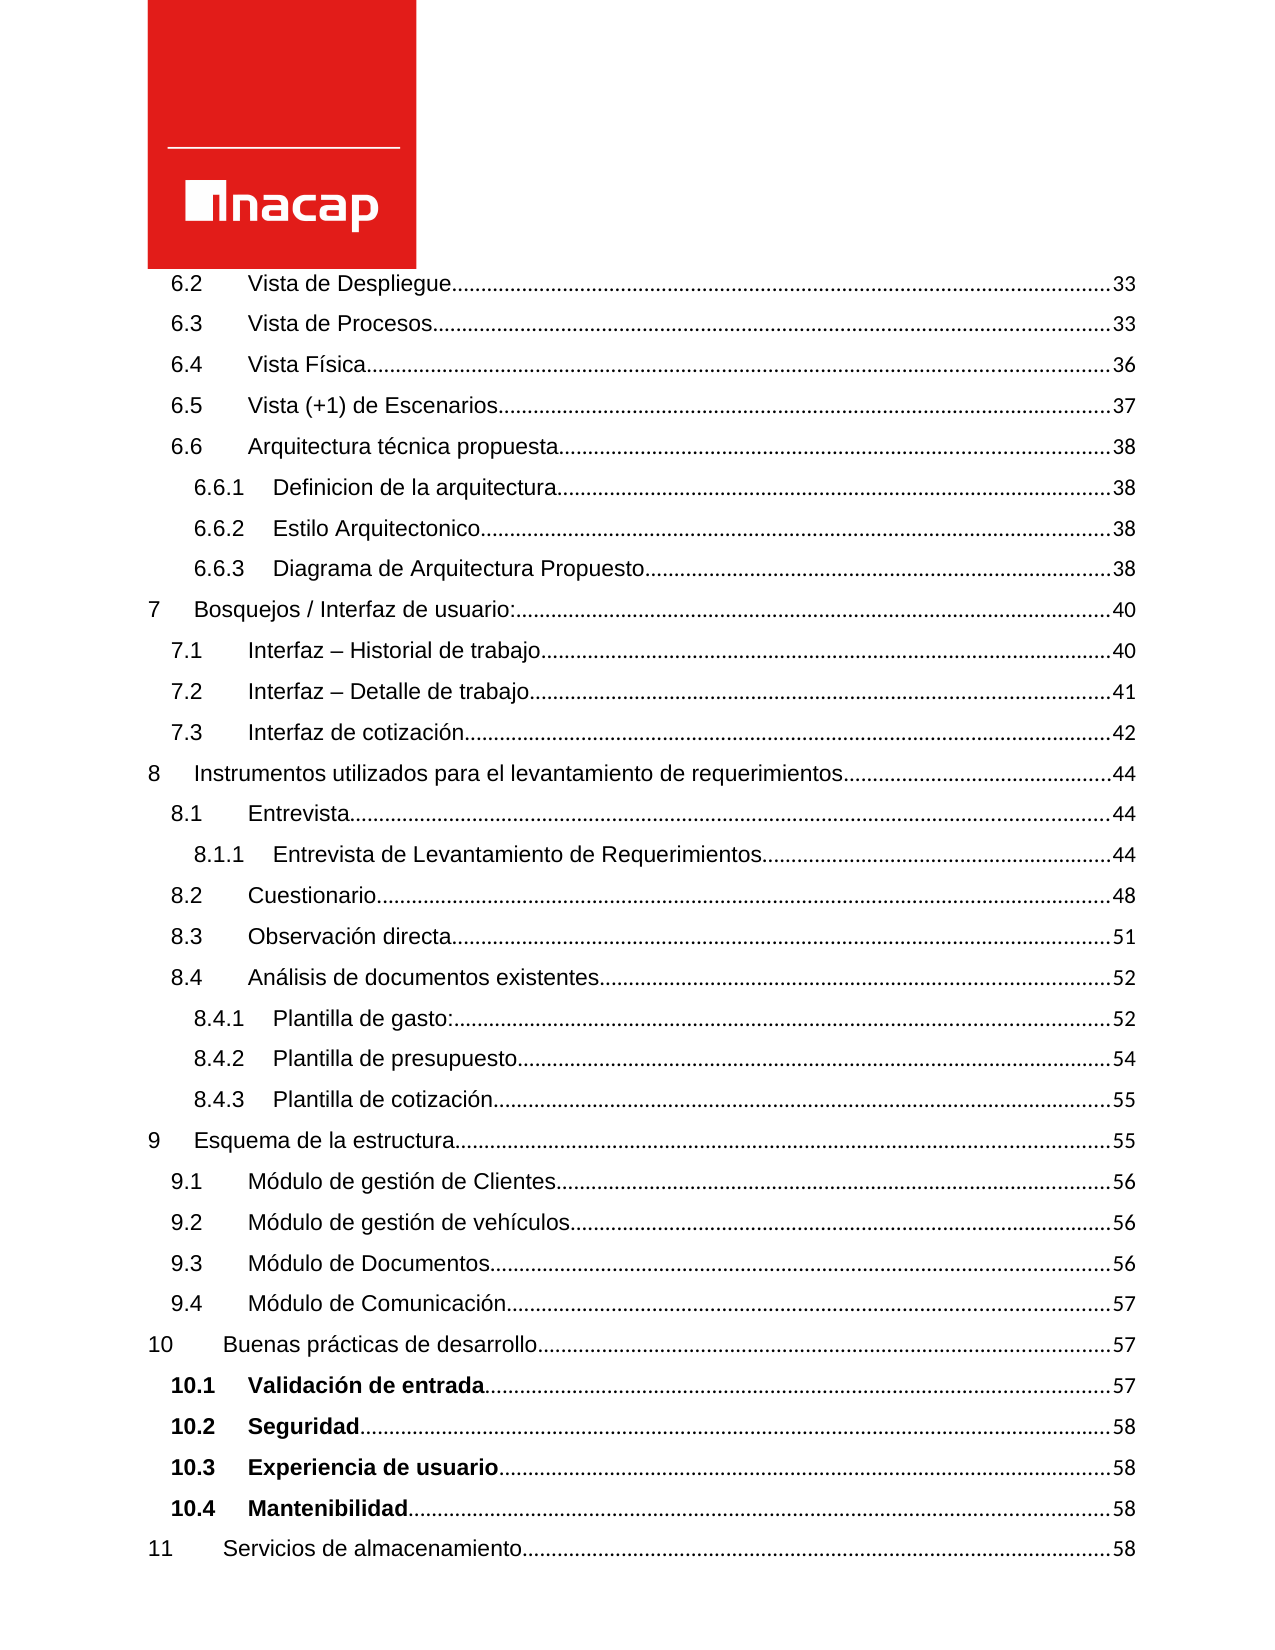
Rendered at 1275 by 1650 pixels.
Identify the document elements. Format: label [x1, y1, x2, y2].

picture [147, 0, 417, 269]
